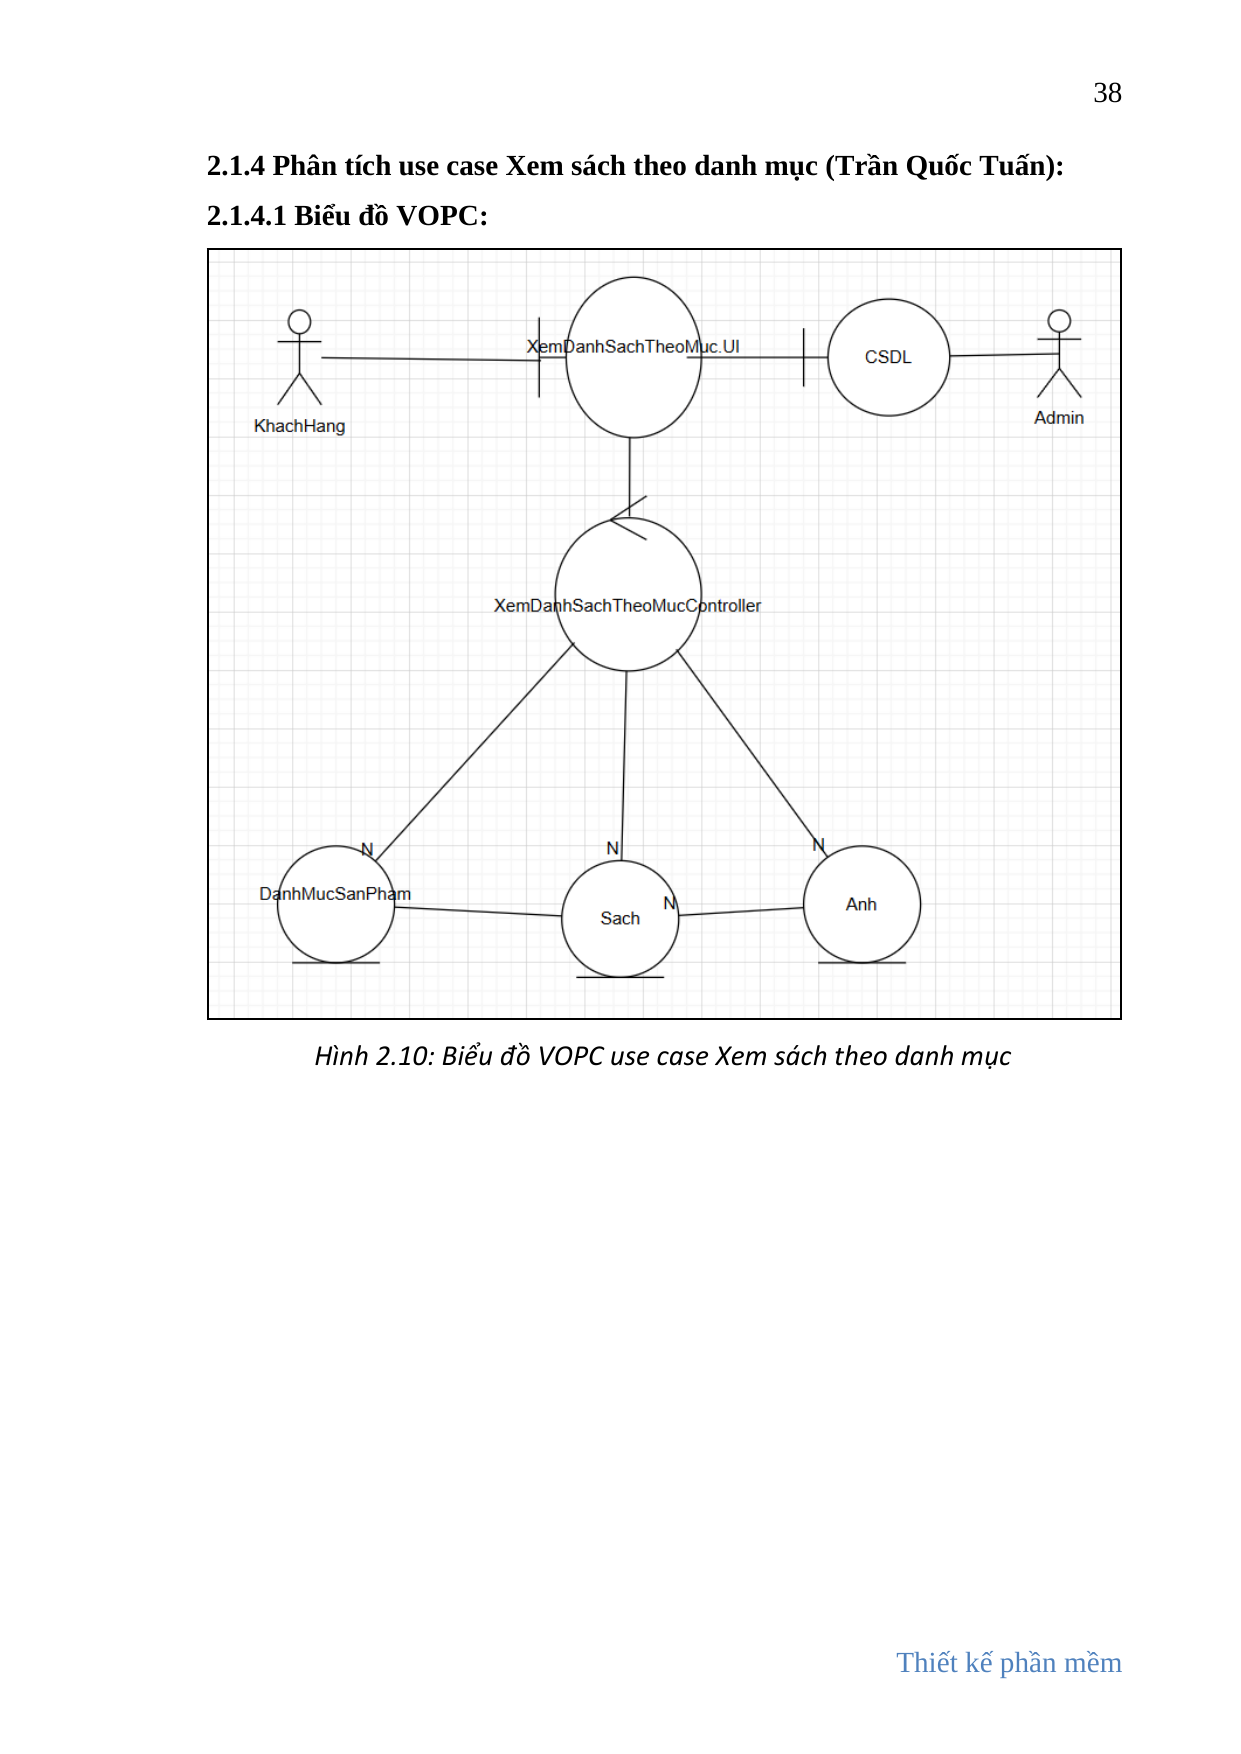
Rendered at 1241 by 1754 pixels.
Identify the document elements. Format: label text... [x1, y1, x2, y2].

subtitle 2.1.4 Phân tích use case Xem sách theo danh mục (Trần Quốc Tuấn): [207, 148, 1122, 181]
subtitle 2.1.4.1 Biểu đồ VOPC: [207, 198, 1122, 232]
picture [209, 250, 1120, 1018]
subtitle Hình 2.10: Biểu đồ VOPC use case Xem sách theo danh mục [207, 1037, 1122, 1073]
